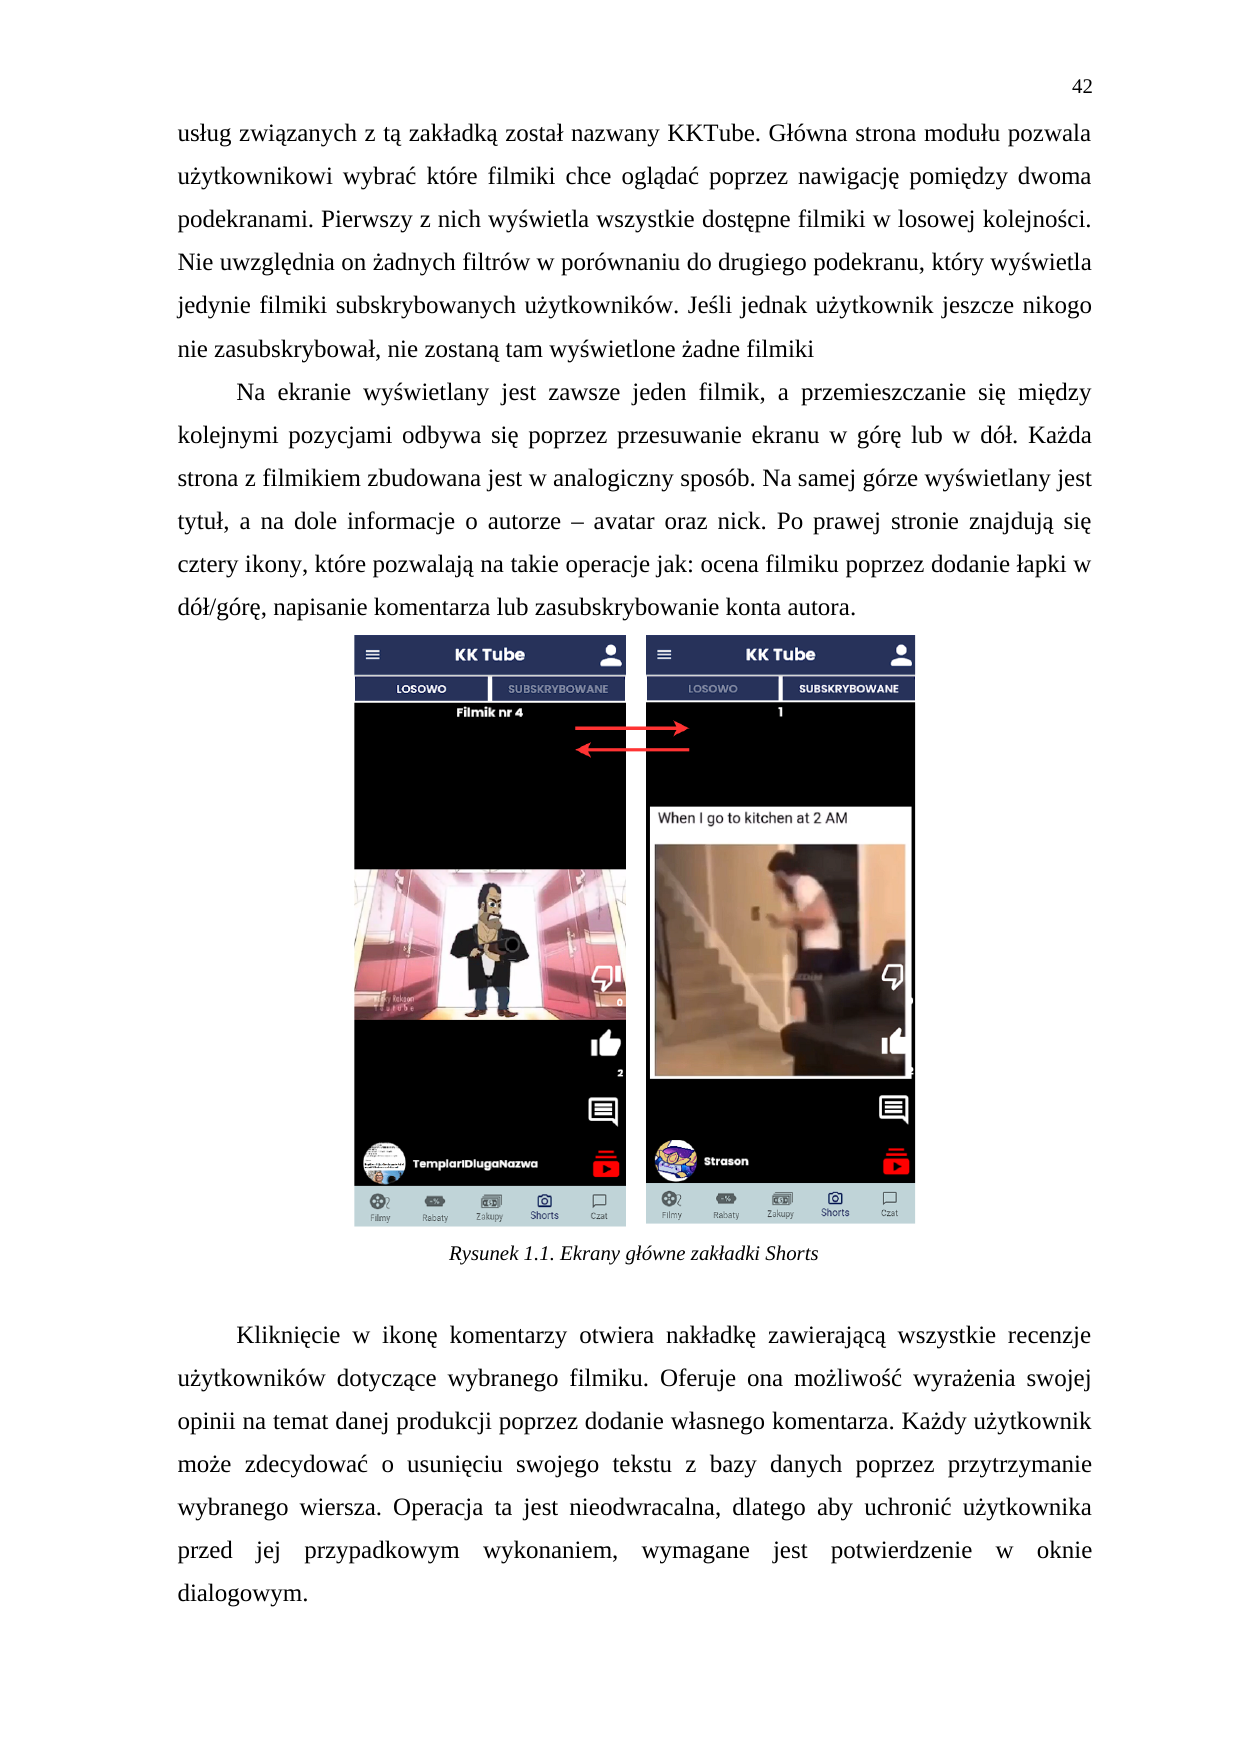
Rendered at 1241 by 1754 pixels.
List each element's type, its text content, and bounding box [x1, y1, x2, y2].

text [177, 118, 1092, 362]
text Na ekranie wyświetlany jest zawsze jeden filmik, a przemieszczanie się między kolejnymi pozycjami odbywa się poprzez przesuwanie ekranu w górę lub w dół. Każda strona z filmikiem zbudowana jest w analogiczny sposób. Na samej górze wyświetlany jest tytuł, a na dole informacje o autorze – avatar oraz nick. Po prawej stronie znajdują się cztery ikony, które pozwalają na takie operacje jak: ocena filmiku poprzez dodanie łapki w dół/górę, napisanie komentarza lub zasubskrybowanie konta autora. [177, 377, 1092, 621]
text Kliknięcie w ikonę komentarzy otwiera nakładkę zawierającą wszystkie recenzje użytkowników dotyczące wybranego filmiku. Oferuje ona możliwość wyrażenia swojej opinii na temat danej produkcji poprzez dodanie własnego komentarza. Każdy użytkownik może zdecydować o usunięciu swojego tekstu z bazy danych poprzez przytrzymanie wybranego wiersza. Operacja ta jest nieodwracalna, dlatego aby uchronić użytkownika przed jej przypadkowym wykonaniem, wymagane jest potwierdzenie w oknie dialogowym. [177, 1320, 1092, 1607]
picture [354, 635, 916, 1227]
text Rysunek 1.1. Ekrany główne zakładki Shorts [177, 1241, 1092, 1265]
